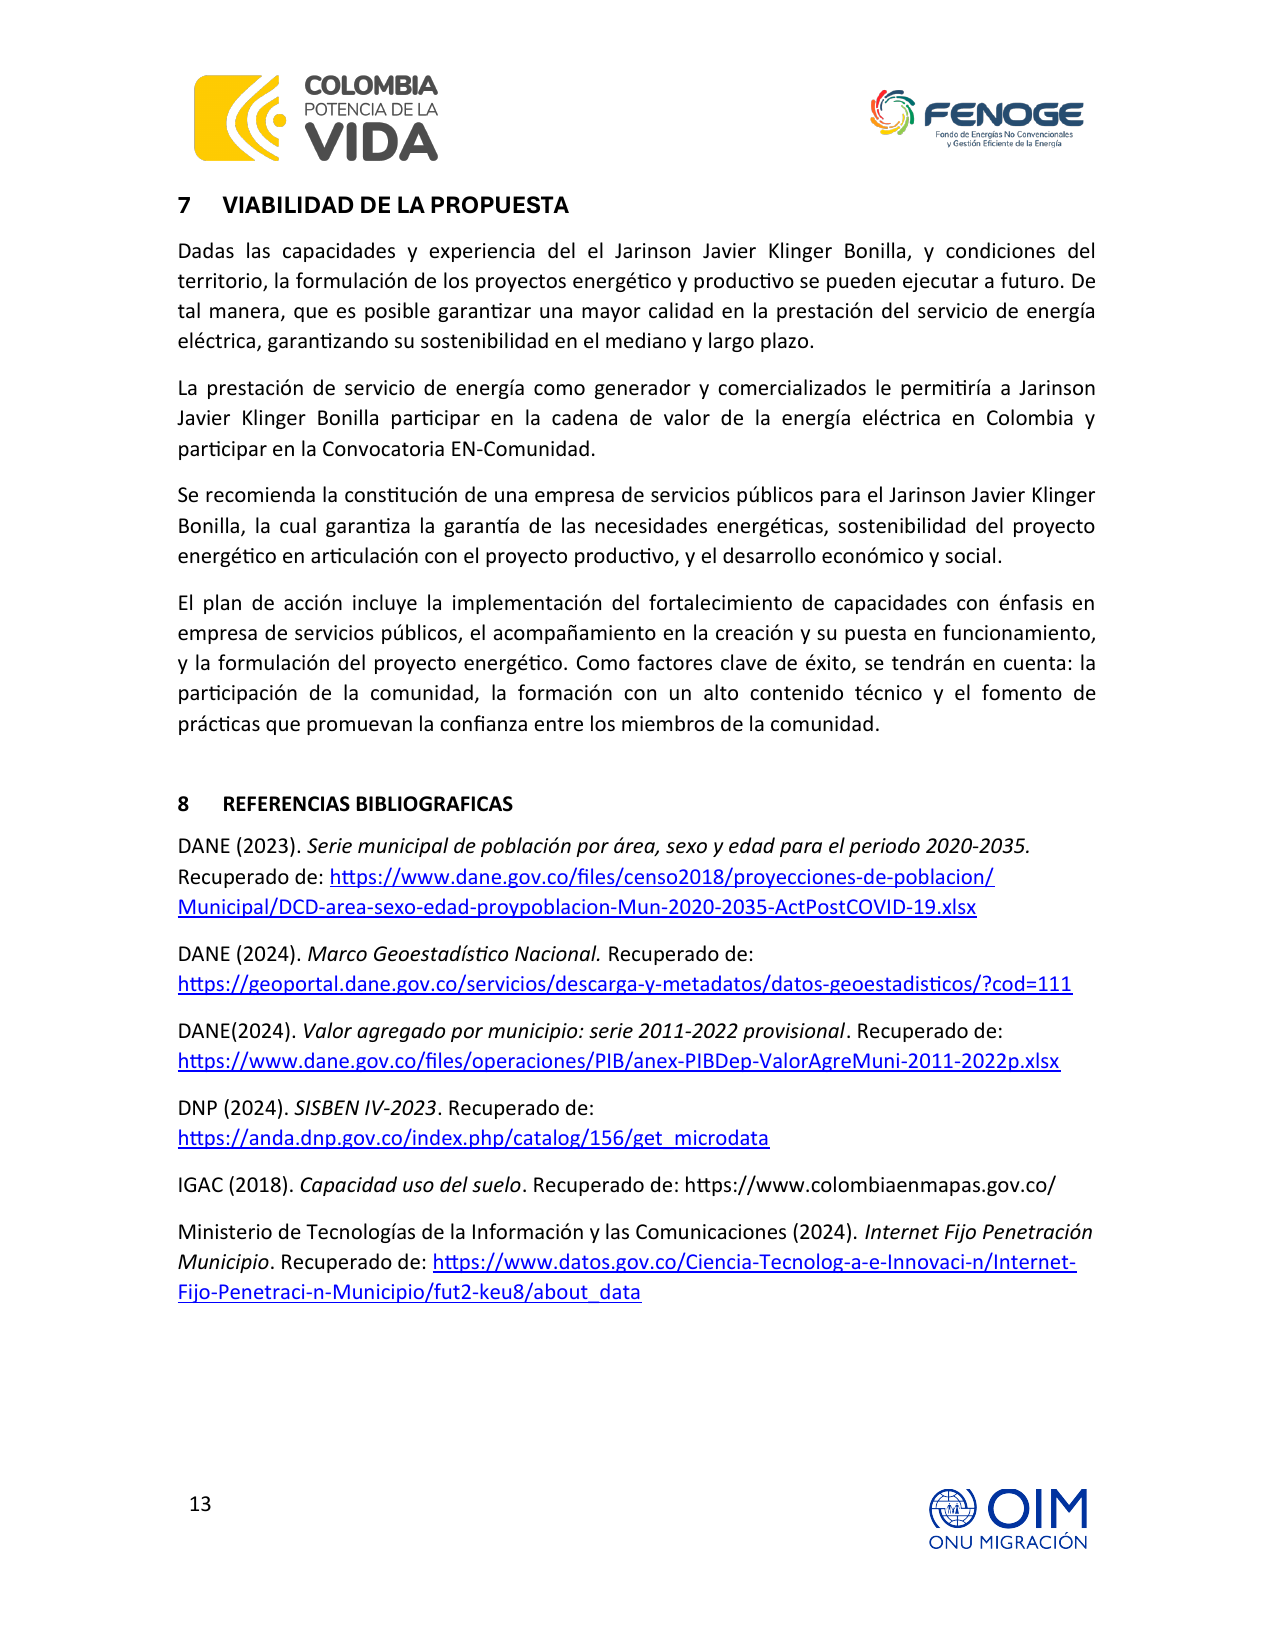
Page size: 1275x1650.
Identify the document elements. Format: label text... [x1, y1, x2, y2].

text DANE (2024). Marco Geoestadístico Nacional. Recuperado de: https://geoportal.dane.gov.co/servicios/descarga-y-metadatos/datos-geoestadisticos/?cod=111 [177, 939, 1098, 997]
text DANE(2024). Valor agregado por municipio: serie 2011-2022 provisional. Recuperado de: https://www.dane.gov.co/files/operaciones/PIB/anex-PIBDep-ValorAgreMuni-2011-2022p.xlsx [177, 1016, 1098, 1074]
subtitle REFERENCIAS BIBLIOGRAFICAS [177, 789, 1098, 817]
text Ministerio de Tecnologías de la Información y las Comunicaciones (2024). Internet Fijo Penetración Municipio. Recuperado de: https://www.datos.gov.co/Ciencia-Tecnolog-a-e-Innovaci-n/Internet-Fijo-Penetraci-n-Municipio/fut2-keu8/about_data [177, 1217, 1098, 1306]
subtitle VIABILIDAD DE LA PROPUESTA [177, 190, 1098, 221]
text El plan de acción incluye la implementación del fortalecimiento de capacidades con énfasis en empresa de servicios públicos, el acompañamiento en la creación y su puesta en funcionamiento, y la formulación del proyecto energético. Como factores clave de éxito, se tendrán en cuenta: la participación de la comunidad, la formación con un alto contenido técnico y el fomento de prácticas que promuevan la confianza entre los miembros de la comunidad. [177, 588, 1098, 737]
text La prestación de servicio de energía como generador y comercializados le permitiría a Jarinson Javier Klinger Bonilla participar en la cadena de valor de la energía eléctrica en Colombia y participar en la Convocatoria EN-Comunidad. [177, 373, 1098, 462]
picture [869, 88, 1086, 148]
text DANE (2023). Serie municipal de población por área, sexo y edad para el periodo 2020-2035. Recuperado de: https://www.dane.gov.co/files/censo2018/proyecciones-de-poblacion/Municipal/DCD-area-sexo-edad-proypoblacion-Mun-2020-2035-ActPostCOVID-19.xlsx [177, 832, 1098, 920]
text DNP (2024). SISBEN IV-2023. Recuperado de: https://anda.dnp.gov.co/index.php/catalog/156/get_microdata [177, 1093, 1098, 1151]
text Se recomienda la constitución de una empresa de servicios públicos para el Jarinson Javier Klinger Bonilla, la cual garantiza la garantía de las necesidades energéticas, sostenibilidad del proyecto energético en articulación con el proyecto productivo, y el desarrollo económico y social. [177, 481, 1098, 569]
text IGAC (2018). Capacidad uso del suelo. Recuperado de: https://www.colombiaenmapas.gov.co/ [177, 1170, 1098, 1198]
text Dadas las capacidades y experiencia del el Jarinson Javier Klinger Bonilla, y condiciones del territorio, la formulación de los proyectos energético y productivo se pueden ejecutar a futuro. De tal manera, que es posible garantizar una mayor calidad en la prestación del servicio de energía eléctrica, garantizando su sostenibilidad en el mediano y largo plazo. [177, 236, 1098, 354]
picture [188, 73, 444, 163]
picture [929, 1489, 1087, 1549]
